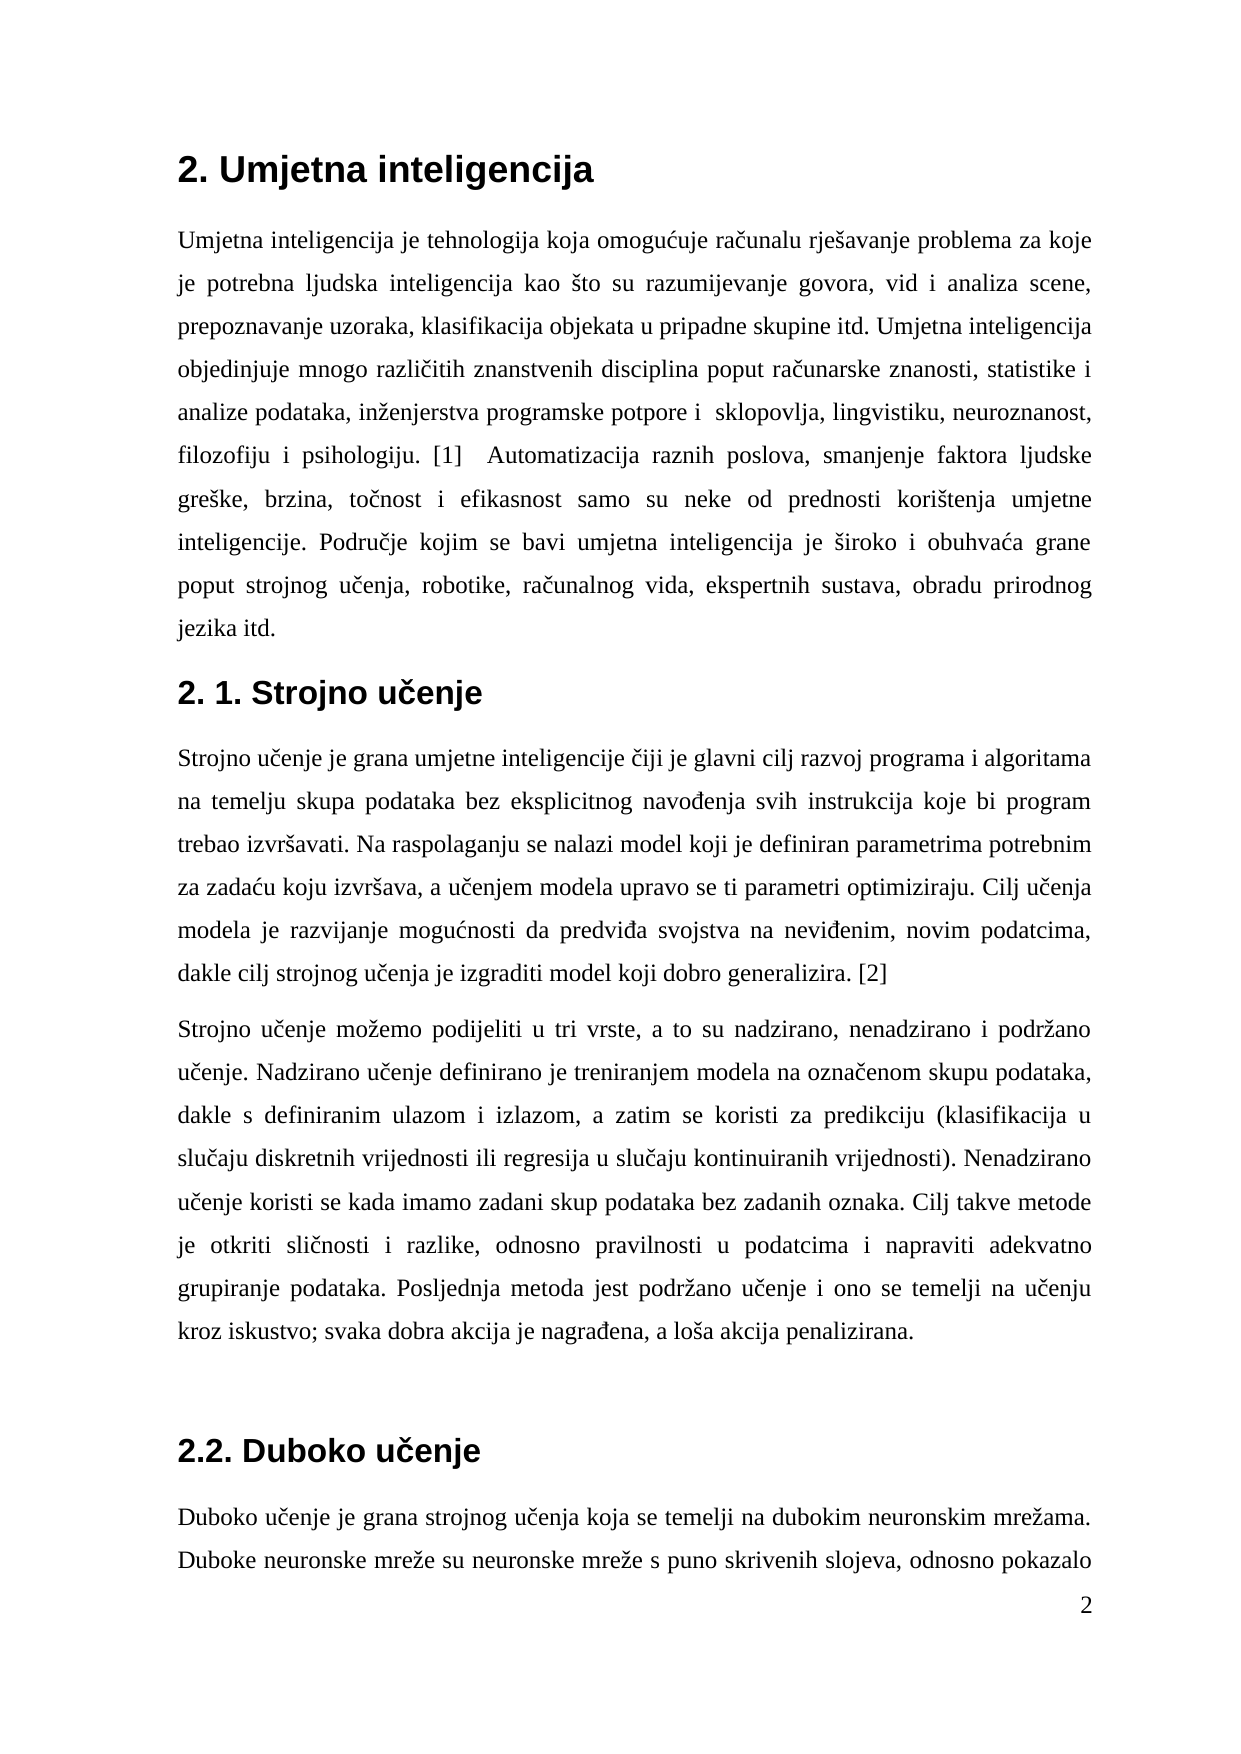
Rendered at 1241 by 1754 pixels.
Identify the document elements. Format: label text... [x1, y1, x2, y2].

subtitle 2.2. Duboko učenje [177, 1431, 1092, 1470]
text Umjetna inteligencija je tehnologija koja omogućuje računalu rješavanje problema za koje je potrebna ljudska inteligencija kao što su razumijevanje govora, vid i analiza scene, prepoznavanje uzoraka, klasifikacija objekata u pripadne skupine itd. Umjetna inteligencija objedinjuje mnogo različitih znanstvenih disciplina poput računarske znanosti, statistike i analize podataka, inženjerstva programske potpore i sklopovlja, lingvistiku, neuroznanost, filozofiju i psihologiju. [1] Automatizacija raznih poslova, smanjenje faktora ljudske greške, brzina, točnost i efikasnost samo su neke od prednosti korištenja umjetne inteligencije. Područje kojim se bavi umjetna inteligencija je široko i obuhvaća grane poput strojnog učenja, robotike, računalnog vida, ekspertnih sustava, obradu prirodnog jezika itd. [177, 225, 1092, 642]
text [177, 1502, 1092, 1573]
subtitle 2. Umjetna inteligencija [177, 148, 1092, 191]
subtitle 2. 1. Strojno učenje [177, 673, 1092, 711]
text Strojno učenje možemo podijeliti u tri vrste, a to su nadzirano, nenadzirano i podržano učenje. Nadzirano učenje definirano je treniranjem modela na označenom skupu podataka, dakle s definiranim ulazom i izlazom, a zatim se koristi za predikciju (klasifikacija u slučaju diskretnih vrijednosti ili regresija u slučaju kontinuiranih vrijednosti). Nenadzirano učenje koristi se kada imamo zadani skup podataka bez zadanih oznaka. Cilj takve metode je otkriti sličnosti i razlike, odnosno pravilnosti u podatcima i napraviti adekvatno grupiranje podataka. Posljednja metoda jest podržano učenje i ono se temelji na učenju kroz iskustvo; svaka dobra akcija je nagrađena, a loša akcija penalizirana. [177, 1014, 1092, 1345]
text Strojno učenje je grana umjetne inteligencije čiji je glavni cilj razvoj programa i algoritama na temelju skupa podataka bez eksplicitnog navođenja svih instrukcija koje bi program trebao izvršavati. Na raspolaganju se nalazi model koji je definiran parametrima potrebnim za zadaću koju izvršava, a učenjem modela upravo se ti parametri optimiziraju. Cilj učenja modela je razvijanje mogućnosti da predviđa svojstva na neviđenim, novim podatcima, dakle cilj strojnog učenja je izgraditi model koji dobro generalizira. [2] [177, 743, 1092, 987]
